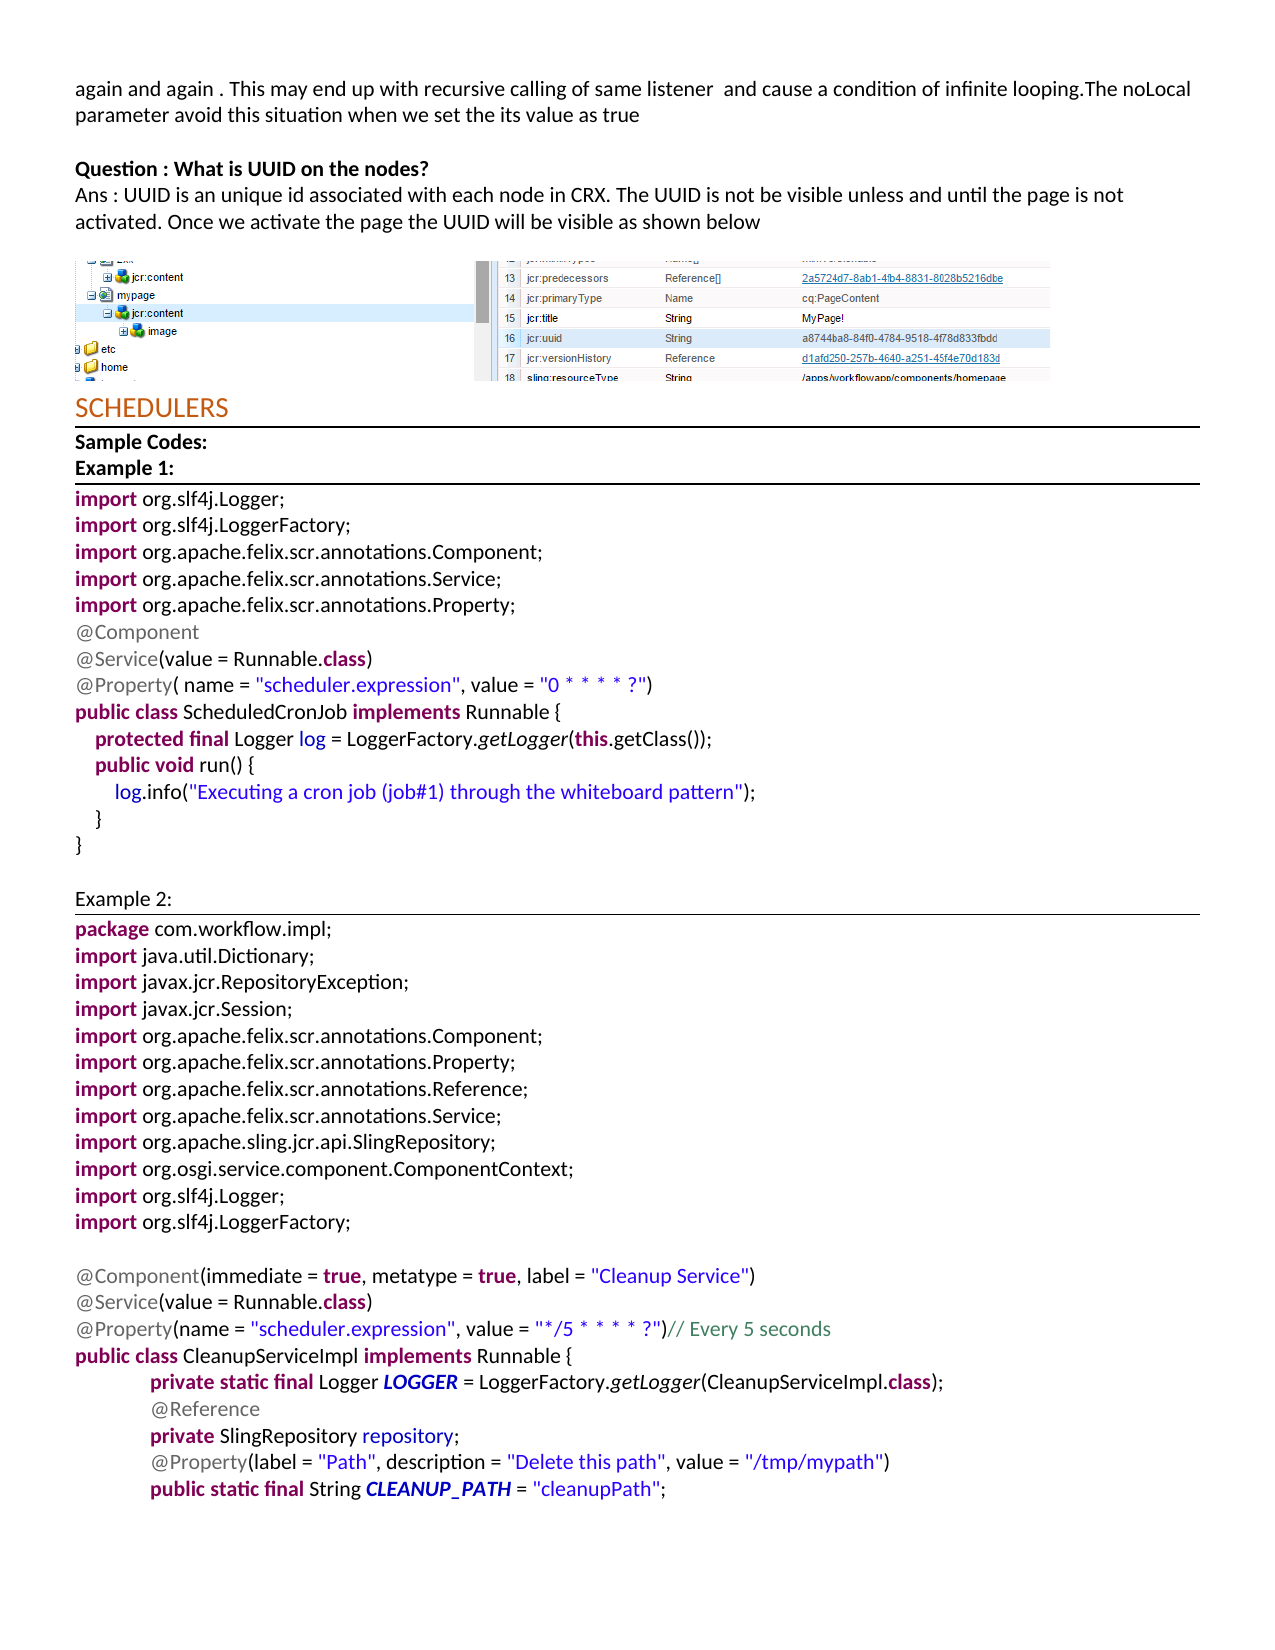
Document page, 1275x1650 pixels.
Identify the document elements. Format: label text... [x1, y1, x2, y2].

text import org.apache.felix.scr.annotations.Service; [75, 565, 1200, 592]
text import java.util.Dictionary; [75, 942, 1200, 968]
text Ans : UUID is an unique id associated with each node in CRX. The UUID is not be visible unless and until the page is not activated. Once we activate the page the UUID will be visible as shown below [75, 182, 1200, 235]
text import org.slf4j.LoggerFactory; [75, 1208, 1200, 1235]
subtitle SCHEDULERS [75, 389, 1200, 426]
text @Reference [75, 1395, 1200, 1422]
text import org.apache.felix.scr.annotations.Component; [75, 1022, 1200, 1048]
text import org.apache.felix.scr.annotations.Property; [75, 592, 1200, 618]
text import javax.jcr.RepositoryException; [75, 968, 1200, 995]
text @Property( name = "scheduler.expression", value = "0 * * * * ?") [75, 672, 1200, 698]
text public class ScheduledCronJob implements Runnable { [75, 698, 1200, 725]
text @Component [75, 618, 1200, 645]
text protected final Logger log = LoggerFactory.getLogger(this.getClass()); [75, 725, 1200, 752]
text log.info("Executing a cron job (job#1) through the whiteboard pattern"); [75, 778, 1200, 805]
text import org.apache.felix.scr.annotations.Service; [75, 1102, 1200, 1128]
text Question : What is UUID on the nodes? [75, 155, 1200, 182]
text @Service(value = Runnable.class) [75, 1288, 1200, 1315]
text import org.apache.sling.jcr.api.SlingRepository; [75, 1128, 1200, 1155]
text @Service(value = Runnable.class) [75, 645, 1200, 672]
text @Property(name = "scheduler.expression", value = "*/5 * * * * ?")// Every 5 seconds [75, 1315, 1200, 1342]
text private static final Logger LOGGER = LoggerFactory.getLogger(CleanupServiceImpl.class); [75, 1368, 1200, 1395]
text @Component(immediate = true, metatype = true, label = "Cleanup Service") [75, 1262, 1200, 1288]
text import org.slf4j.LoggerFactory; [75, 512, 1200, 538]
text @Property(label = "Path", description = "Delete this path", value = "/tmp/mypath") [75, 1448, 1200, 1475]
text public static final String CLEANUP_PATH = "cleanupPath"; [75, 1475, 1200, 1502]
text import org.slf4j.Logger; [75, 485, 1200, 512]
text import org.apache.felix.scr.annotations.Property; [75, 1048, 1200, 1075]
picture [75, 261, 1050, 381]
text Example 1: [75, 454, 1200, 483]
text Sample Codes: [75, 428, 1200, 454]
text package com.workflow.impl; [75, 915, 1200, 942]
text } [75, 805, 1200, 832]
text import org.apache.felix.scr.annotations.Reference; [75, 1075, 1200, 1102]
text import org.osgi.service.component.ComponentContext; [75, 1155, 1200, 1182]
text public void run() { [75, 752, 1200, 778]
text import javax.jcr.Session; [75, 995, 1200, 1022]
text import org.slf4j.Logger; [75, 1182, 1200, 1208]
text Example 2: [75, 885, 1200, 914]
text } [75, 832, 1200, 858]
text public class CleanupServiceImpl implements Runnable { [75, 1342, 1200, 1368]
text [75, 75, 1200, 128]
text private SlingRepository repository; [75, 1422, 1200, 1448]
text import org.apache.felix.scr.annotations.Component; [75, 538, 1200, 565]
